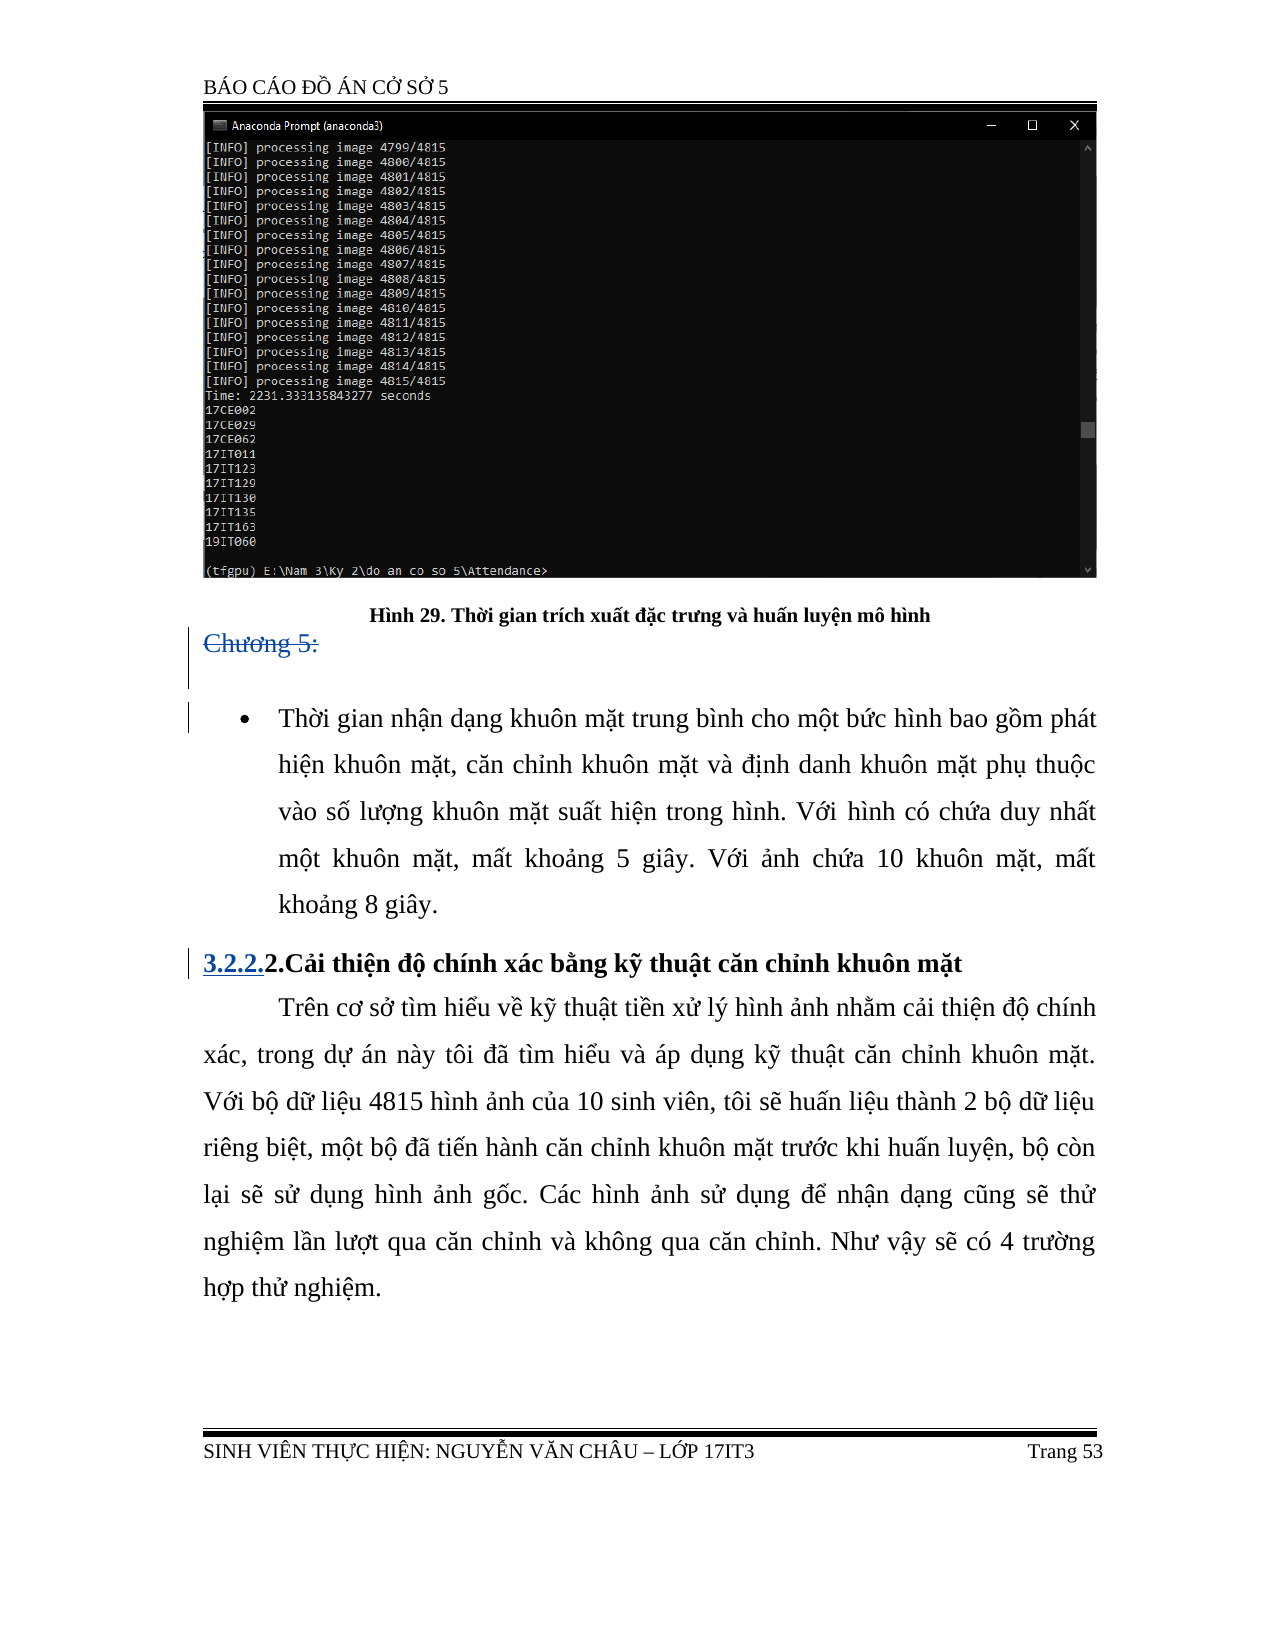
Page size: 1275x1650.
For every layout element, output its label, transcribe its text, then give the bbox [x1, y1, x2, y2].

picture [203, 111, 1097, 578]
text 2.Cải thiện độ chính xác bằng kỹ thuật căn chỉnh khuôn mặt [203, 948, 1097, 979]
text Trên cơ sở tìm hiểu về kỹ thuật tiền xử lý hình ảnh nhằm cải thiện độ chính xác, trong dự án này tôi đã tìm hiểu và áp dụng kỹ thuật căn chỉnh khuôn mặt. Với bộ dữ liệu 4815 hình ảnh của 10 sinh viên, tôi sẽ huấn liệu thành 2 bộ dữ liệu riêng biệt, một bộ đã tiến hành căn chỉnh khuôn mặt trước khi huấn luyện, bộ còn lại sẽ sử dụng hình ảnh gốc. Các hình ảnh sử dụng để nhận dạng cũng sẽ thử nghiệm lần lượt qua căn chỉnh và không qua căn chỉnh. Như vậy sẽ có 4 trường hợp thử nghiệm. [203, 991, 1097, 1302]
list Thời gian nhận dạng khuôn mặt trung bình cho một bức hình bao gồm phát hiện khuôn mặt, căn chỉnh khuôn mặt và định danh khuôn mặt phụ thuộc vào số lượng khuôn mặt suất hiện trong hình. Với hình có chứa duy nhất một khuôn mặt, mất khoảng 5 giây. Với ảnh chứa 10 khuôn mặt, mất khoảng 8 giây. [241, 702, 1097, 919]
